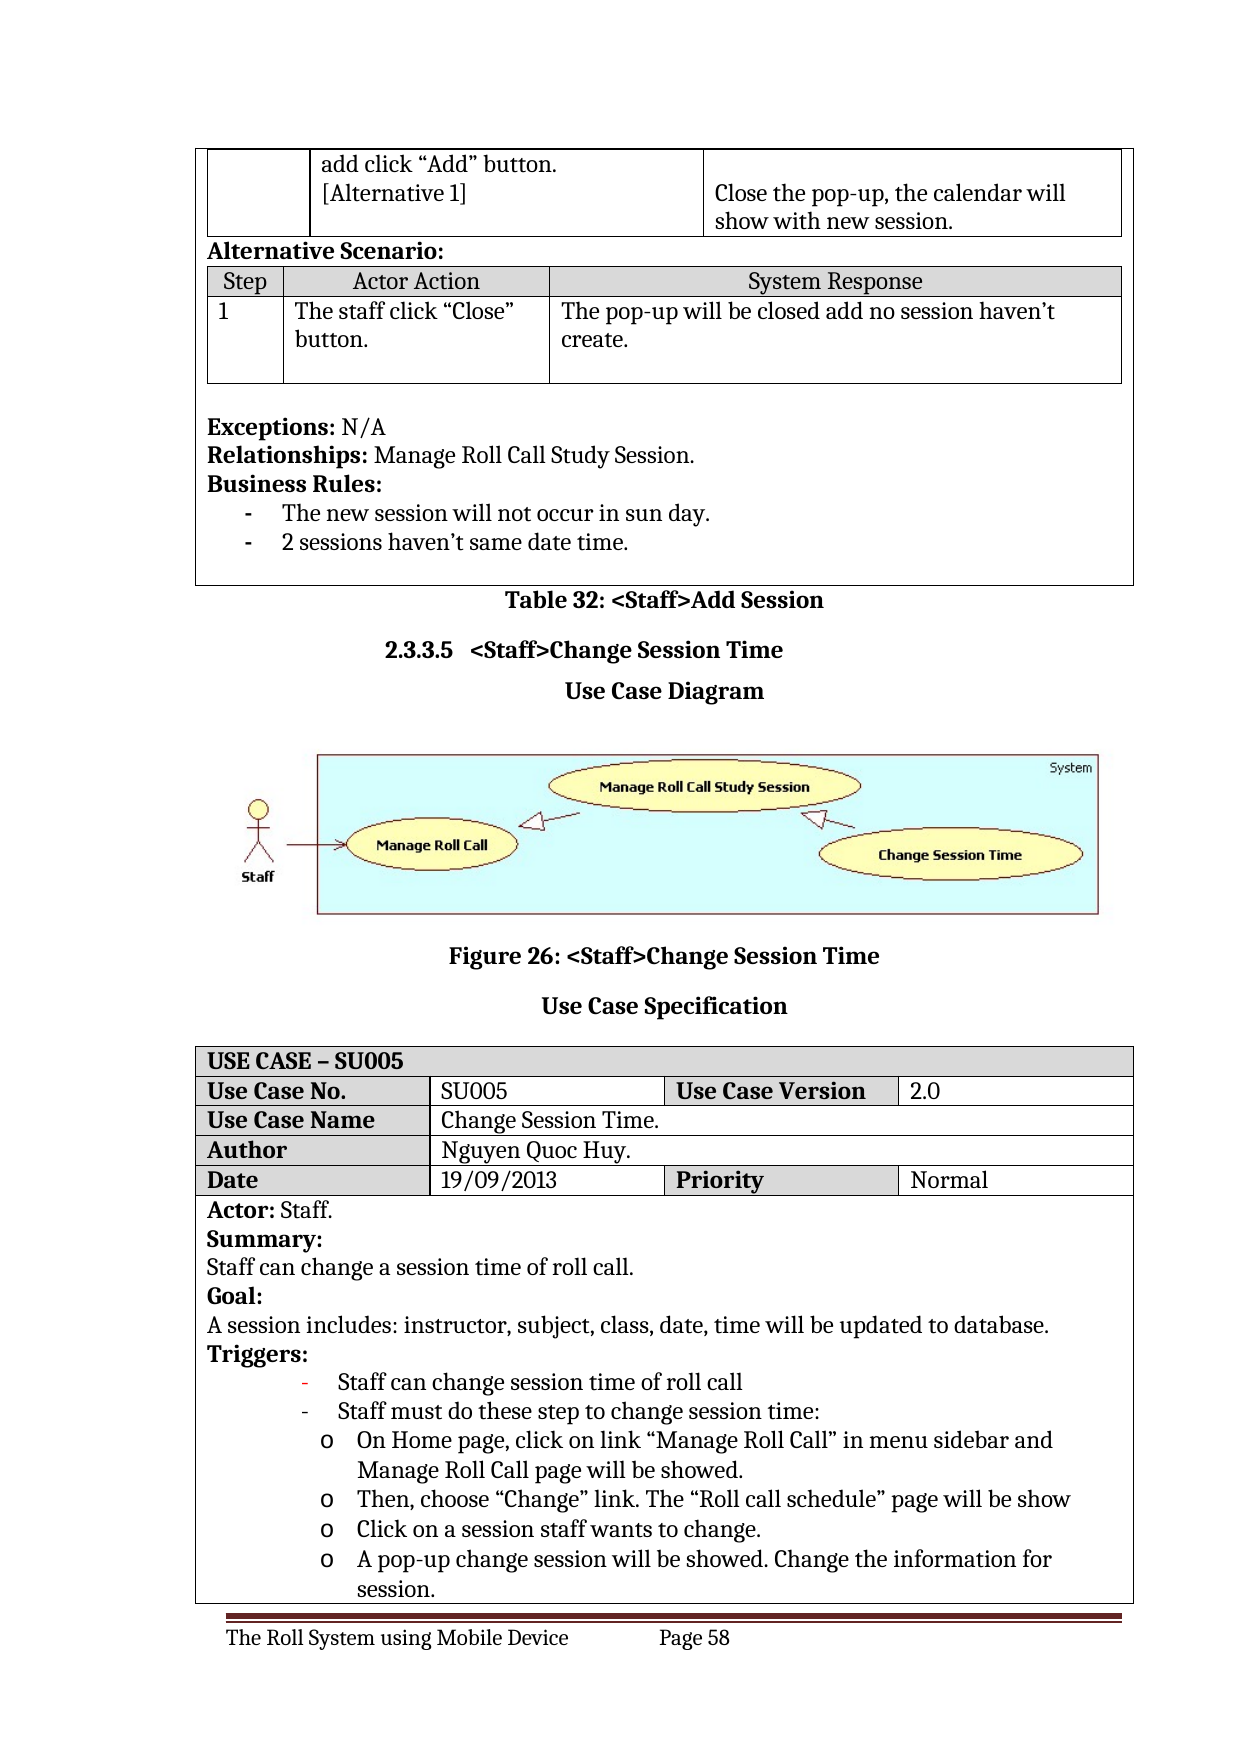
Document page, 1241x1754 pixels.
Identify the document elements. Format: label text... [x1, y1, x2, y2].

table_cell Author [196, 1136, 429, 1165]
subtitle <Staff>Change Session Time [385, 636, 1122, 664]
subtitle Use Case Diagram [207, 677, 1122, 706]
table_cell 19/09/2013 [431, 1166, 664, 1195]
text Table 32: <Staff>Add Session [207, 586, 1122, 615]
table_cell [196, 1196, 1133, 1603]
subtitle Use Case Specification [207, 992, 1122, 1021]
table_cell Use Case No. [196, 1077, 429, 1105]
table_cell Priority [665, 1166, 898, 1195]
table_cell Normal [899, 1166, 1133, 1195]
picture [206, 731, 1123, 939]
table_cell 2.0 [899, 1077, 1133, 1105]
table_cell Use Case Version [665, 1077, 898, 1105]
table_cell SU005 [431, 1077, 664, 1105]
table_cell Nguyen Quoc Huy. [431, 1136, 1133, 1165]
table_header USE CASE – SU005 [196, 1047, 1133, 1076]
table_cell Date [196, 1166, 429, 1195]
table_cell Change Session Time. [431, 1106, 1133, 1135]
table_cell Use Case Name [196, 1106, 429, 1135]
